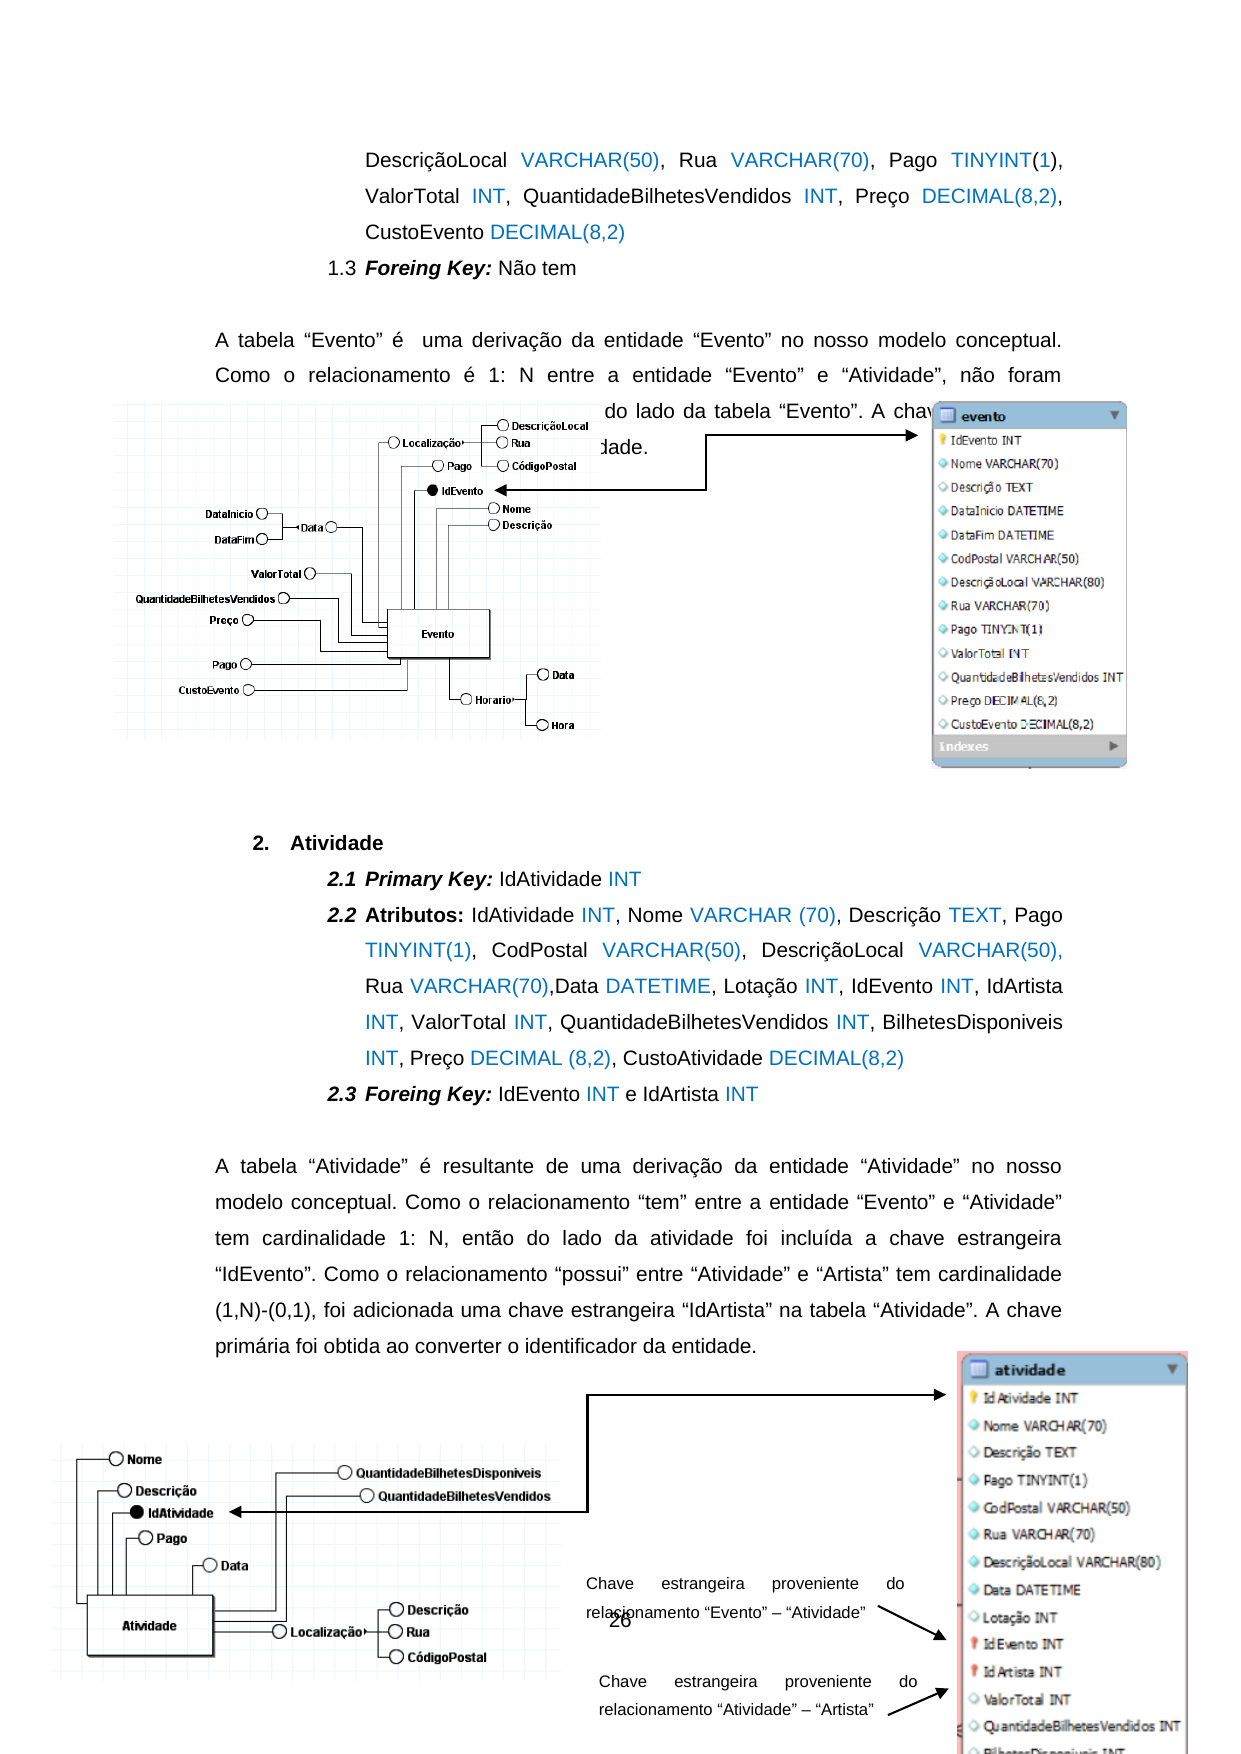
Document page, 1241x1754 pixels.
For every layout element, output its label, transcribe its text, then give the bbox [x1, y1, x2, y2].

picture [114, 401, 601, 740]
list Atributos: IdAtividade INT, Nome VARCHAR (70), Descrição TEXT, Pago TINYINT(1), CodPostal VARCHAR(50), DescriçãoLocal VARCHAR(50), Rua VARCHAR(70),Data DATETIME, Lotação INT, IdEvento INT, IdArtista INT, ValorTotal INT, QuantidadeBilhetesVendidos INT, BilhetesDisponiveis INT, Preço DECIMAL (8,2), CustoAtividade DECIMAL(8,2) [327, 902, 1063, 1070]
list A tabela “Atividade” é resultante de uma derivação da entidade “Atividade” no nosso modelo conceptual. Como o relacionamento “tem” entre a entidade “Evento” e “Atividade” tem cardinalidade 1: N, então do lado da atividade foi incluída a chave estrangeira “IdEvento”. Como o relacionamento “possui” entre “Atividade” e “Artista” tem cardinalidade (1,N)-(0,1), foi adicionada uma chave estrangeira “IdArtista” na tabela “Atividade”. A chave primária foi obtida ao converter o identificador da entidade. [215, 1154, 1063, 1358]
list Foreing Key: IdEvento INT e IdArtista INT [327, 1082, 1063, 1106]
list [327, 148, 1063, 243]
text A tabela “Evento” é uma derivação da entidade “Evento” no nosso modelo conceptual. Como o relacionamento é 1: N entre a entidade “Evento” e “Atividade”, não foram adicionadas nenhuma chave estrangeira do lado da tabela “Evento”. A chave primária foi obtida ao converter o identificador da entidade. [215, 327, 1063, 459]
picture [52, 1443, 561, 1681]
picture [931, 401, 1127, 769]
picture [957, 1351, 1188, 1754]
list Foreing Key: Não tem [327, 256, 1063, 279]
list Primary Key: IdAtividade INT [327, 866, 1063, 890]
list Atividade [252, 831, 1063, 854]
